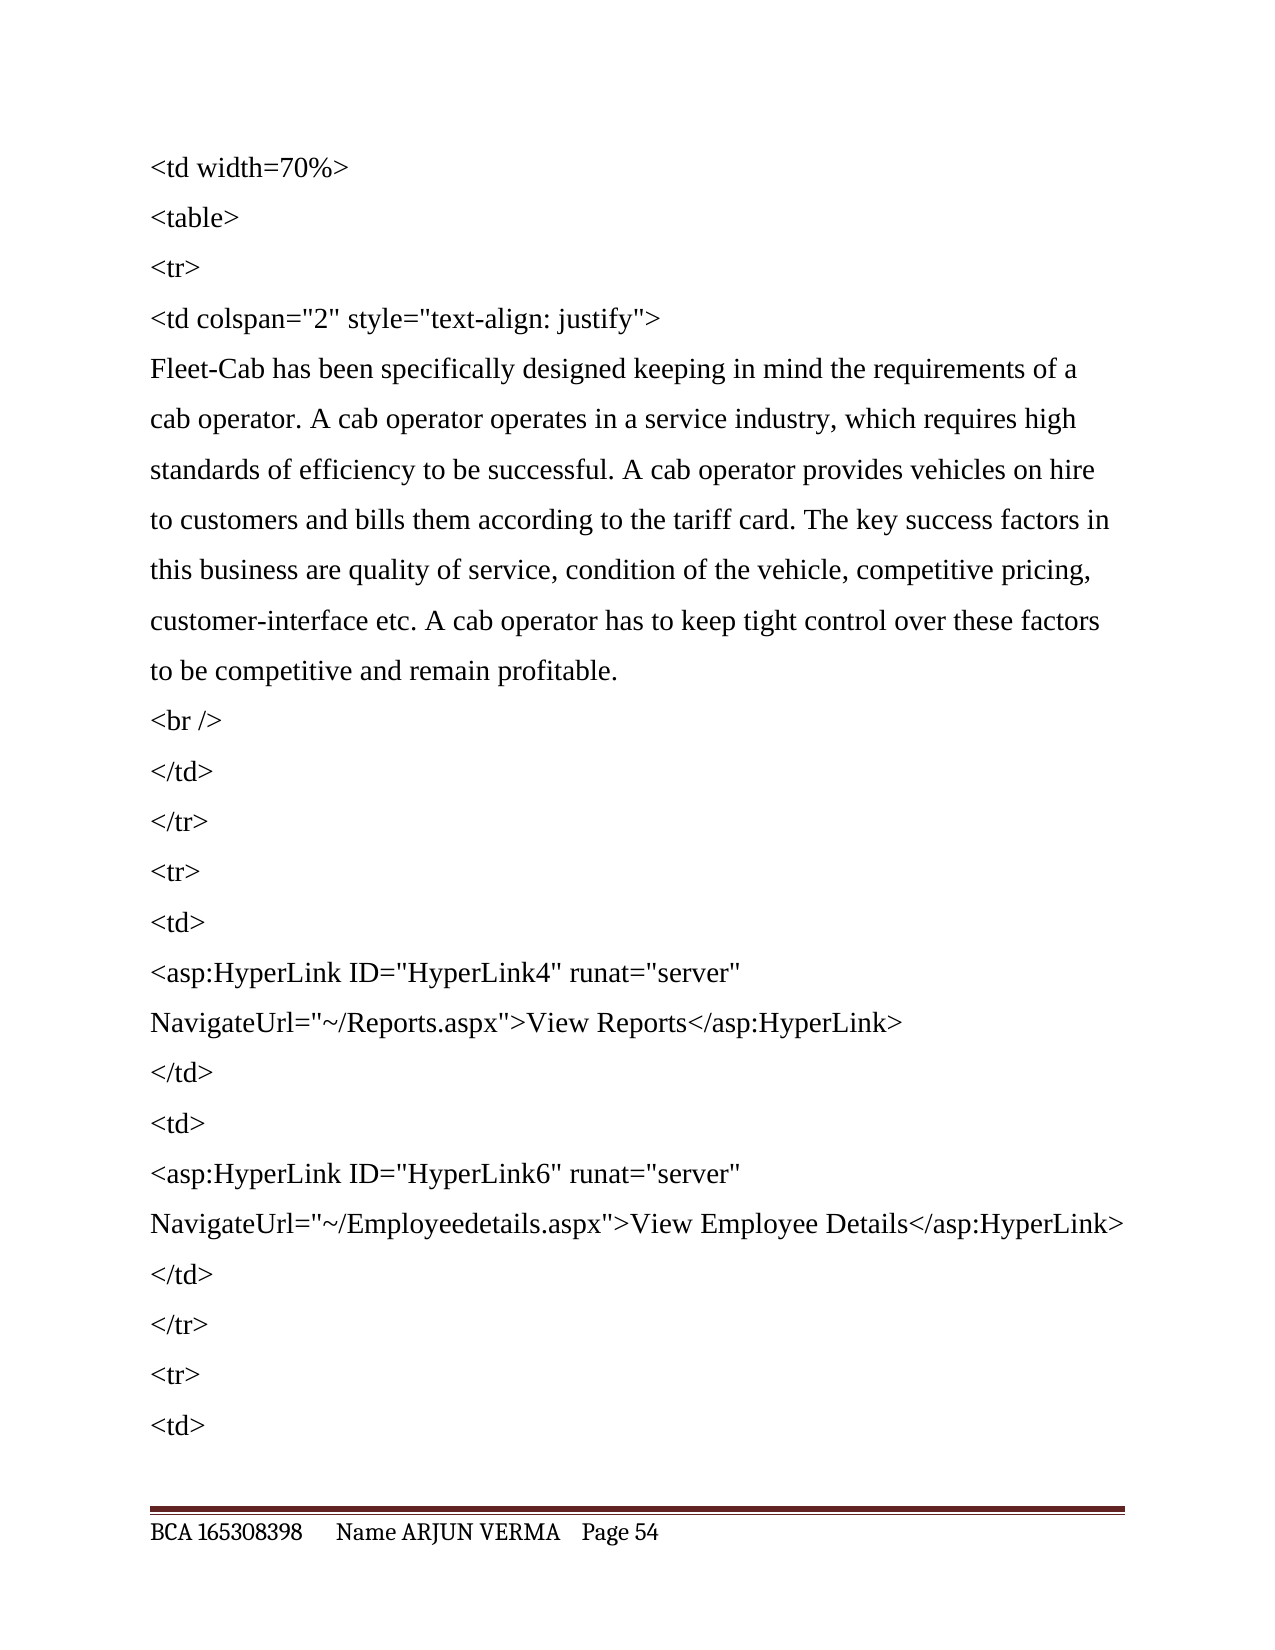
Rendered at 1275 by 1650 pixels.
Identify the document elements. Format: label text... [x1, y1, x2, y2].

text <tr> [150, 251, 1125, 284]
text </td> [150, 1056, 1125, 1089]
text <tr> [150, 1357, 1125, 1391]
text <td> [150, 1106, 1125, 1139]
text <asp:HyperLink ID="HyperLink4" runat="server" NavigateUrl="~/Reports.aspx">View Reports</asp:HyperLink> [150, 955, 1125, 1039]
text </tr> [150, 1307, 1125, 1341]
text </td> [150, 754, 1125, 787]
text <td colspan="2" style="text-align: justify"> [150, 301, 1125, 334]
text <tr> [150, 854, 1125, 888]
text <td> [150, 905, 1125, 938]
text <table> [150, 200, 1125, 234]
text <asp:HyperLink ID="HyperLink6" runat="server" NavigateUrl="~/Employeedetails.aspx">View Employee Details</asp:HyperLink> [150, 1156, 1125, 1240]
text </td> [150, 1257, 1125, 1290]
text <br /> [150, 703, 1125, 737]
text <td width=70%> [150, 150, 1125, 183]
text <td> [150, 1408, 1125, 1441]
text </tr> [150, 804, 1125, 838]
text Fleet-Cab has been specifically designed keeping in mind the requirements of a cab operator. A cab operator operates in a service industry, which requires high standards of efficiency to be successful. A cab operator provides vehicles on hire to customers and bills them according to the tariff card. The key success factors in this business are quality of service, condition of the vehicle, competitive pricing, customer-interface etc. A cab operator has to keep tight control over these factors to be competitive and remain profitable. [150, 351, 1125, 687]
